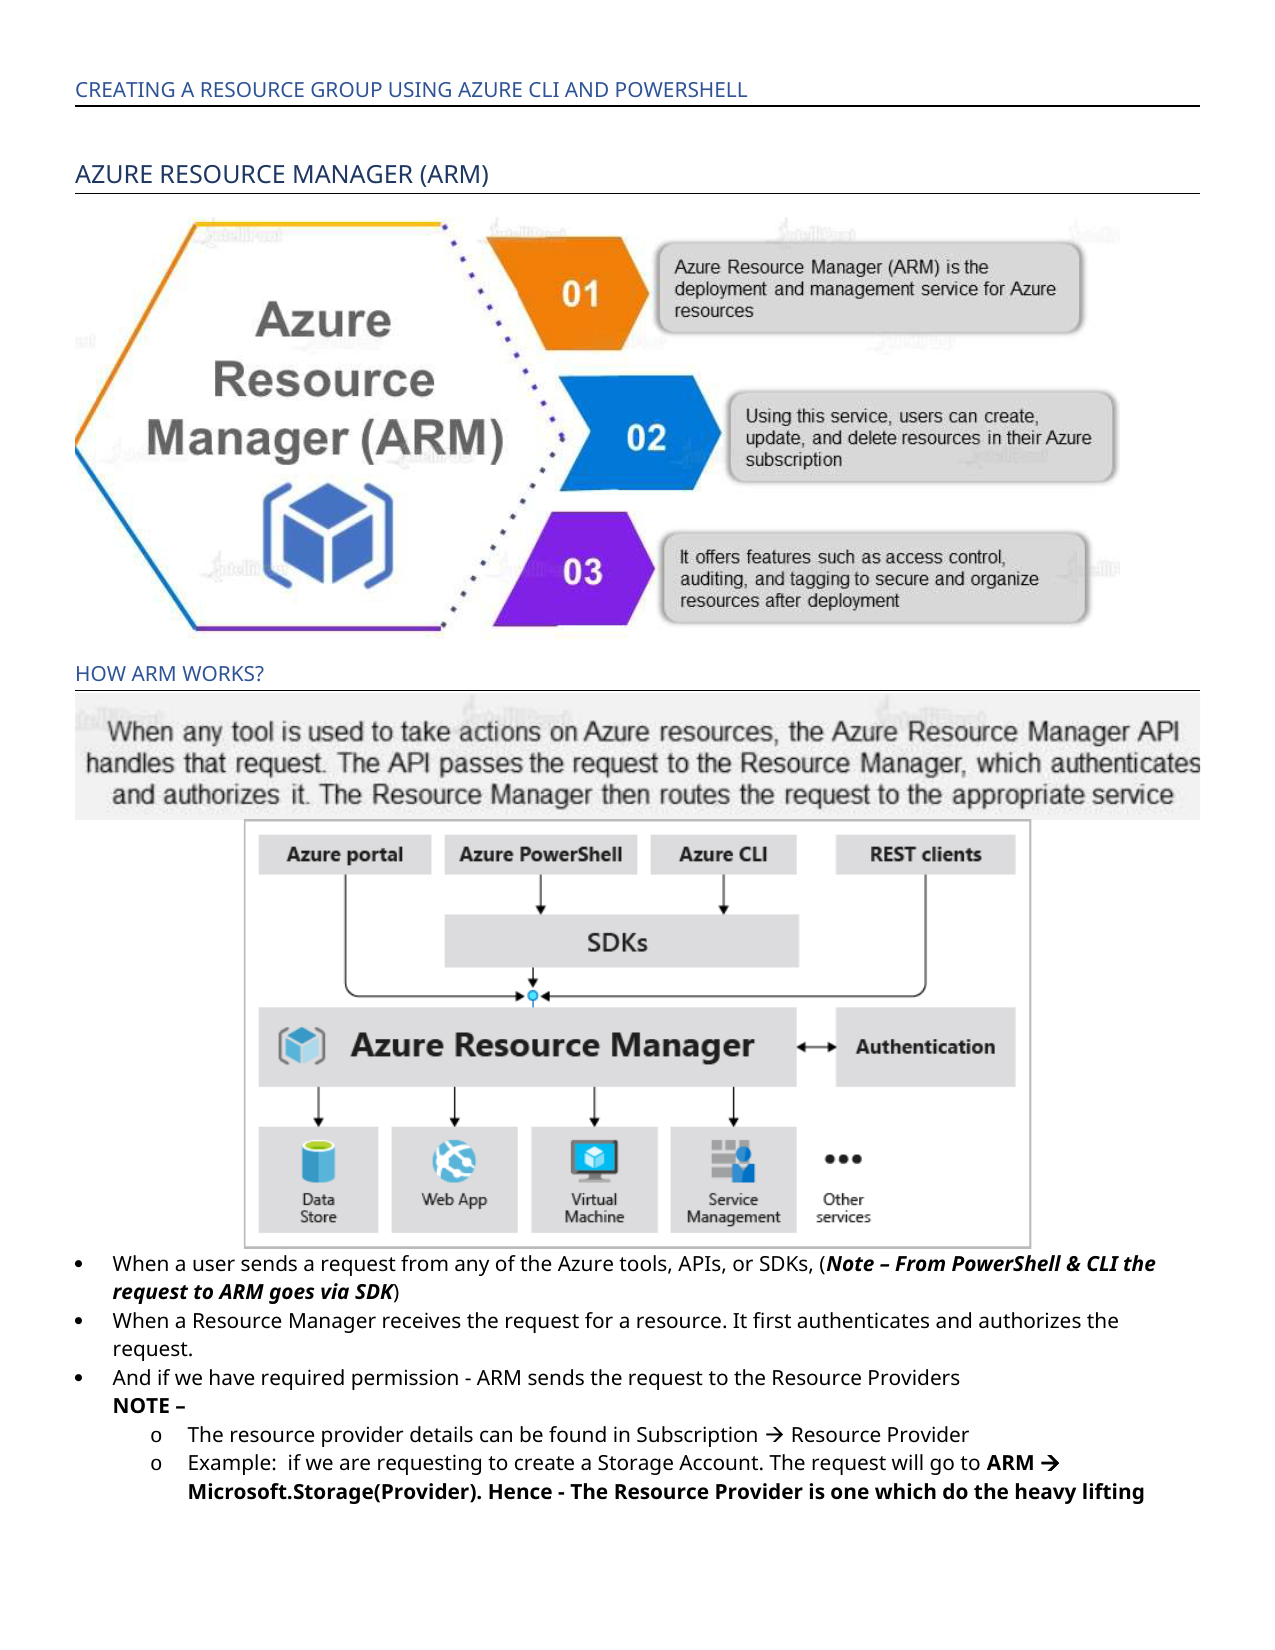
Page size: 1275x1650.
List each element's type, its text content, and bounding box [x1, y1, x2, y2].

list When a user sends a request from any of the Azure tools, APIs, or SDKs, (Note – From PowerShell & CLI the request to ARM goes via SDK) [75, 1249, 1200, 1306]
subtitle CREATING A RESOURCE GROUP USING AZURE CLI AND POWERSHELL [75, 75, 1200, 105]
list Example: if we are requesting to create a Storage Account. The request will go to ARM Microsoft.Storage(Provider). Hence - The Resource Provider is one which do the heavy lifting [150, 1448, 1200, 1505]
subtitle HOW ARM WORKS? [75, 659, 1200, 690]
subtitle AZURE RESOURCE MANAGER (ARM) [75, 157, 1200, 193]
list When a Resource Manager receives the request for a resource. It first authenticates and authorizes the request. [75, 1306, 1200, 1363]
list The resource provider details can be found in Subscription Resource Provider [150, 1420, 1200, 1448]
picture [75, 197, 1121, 641]
list And if we have required permission - ARM sends the request to the Resource Providers [75, 1363, 1200, 1391]
picture [75, 693, 1200, 1249]
text NOTE – [112, 1391, 1200, 1420]
